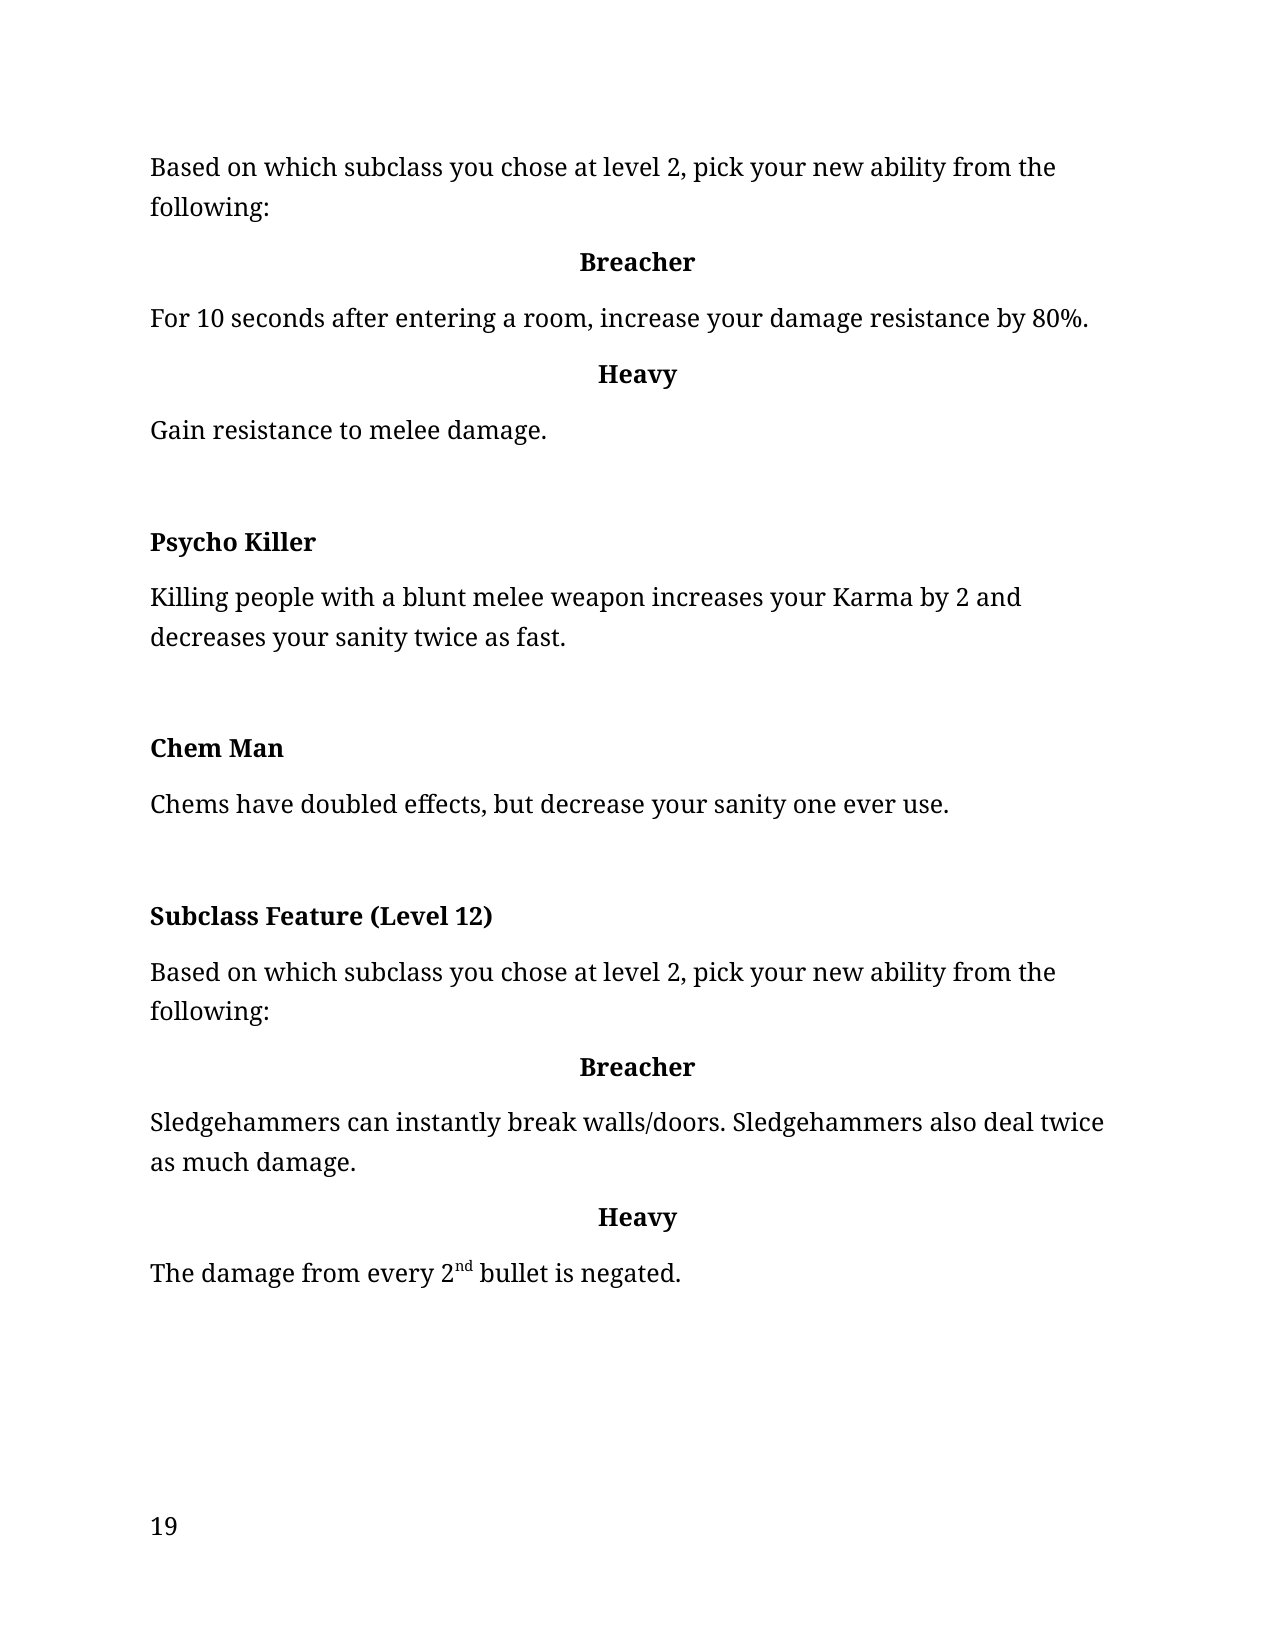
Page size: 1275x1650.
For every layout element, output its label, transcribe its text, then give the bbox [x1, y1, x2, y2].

text Heavy [150, 357, 1125, 391]
text Killing people with a blunt melee weapon increases your Karma by 2 and decreases your sanity twice as fast. [150, 580, 1125, 653]
text For 10 seconds after entering a room, increase your damage resistance by 80%. [150, 301, 1125, 335]
text Based on which subclass you chose at level 2, pick your new ability from the following: [150, 150, 1125, 223]
text The damage from every 2nd bullet is negated. [150, 1256, 1125, 1290]
text Subclass Feature (Level 12) [150, 898, 1125, 932]
text Sledgehammers can instantly break walls/doors. Sledgehammers also deal twice as much damage. [150, 1105, 1125, 1178]
text Gain resistance to melee damage. [150, 412, 1125, 447]
text Chem Man [150, 731, 1125, 765]
text Breacher [150, 1049, 1125, 1083]
text Based on which subclass you chose at level 2, pick your new ability from the following: [150, 954, 1125, 1027]
text Heavy [150, 1200, 1125, 1234]
text Breacher [150, 245, 1125, 279]
text Chems have doubled effects, but decrease your sanity one ever use. [150, 787, 1125, 821]
text Psycho Killer [150, 524, 1125, 558]
